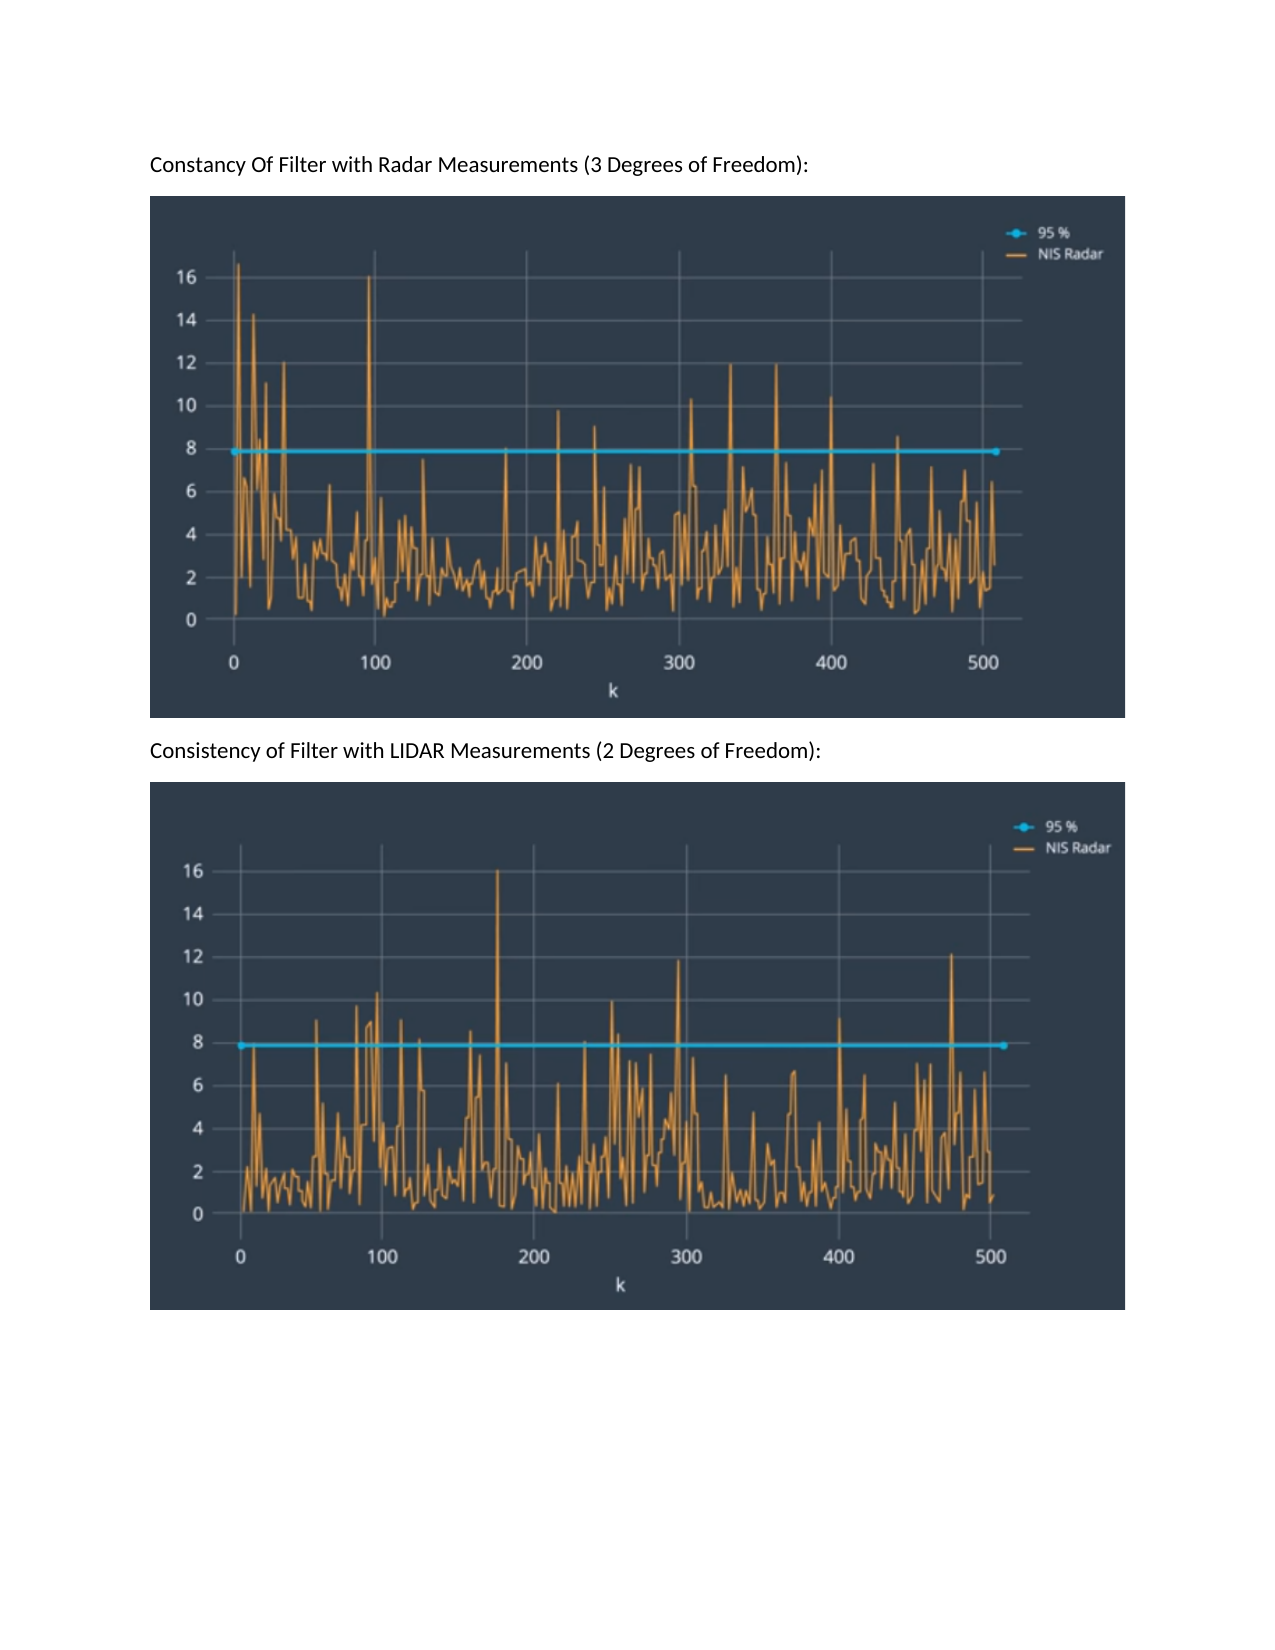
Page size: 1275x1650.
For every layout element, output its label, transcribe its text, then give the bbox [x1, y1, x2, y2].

picture [150, 782, 1125, 1310]
text Constancy Of Filter with Radar Measurements (3 Degrees of Freedom): [150, 150, 1125, 178]
text Consistency of Filter with LIDAR Measurements (2 Degrees of Freedom): [150, 736, 1125, 764]
picture [150, 196, 1125, 718]
